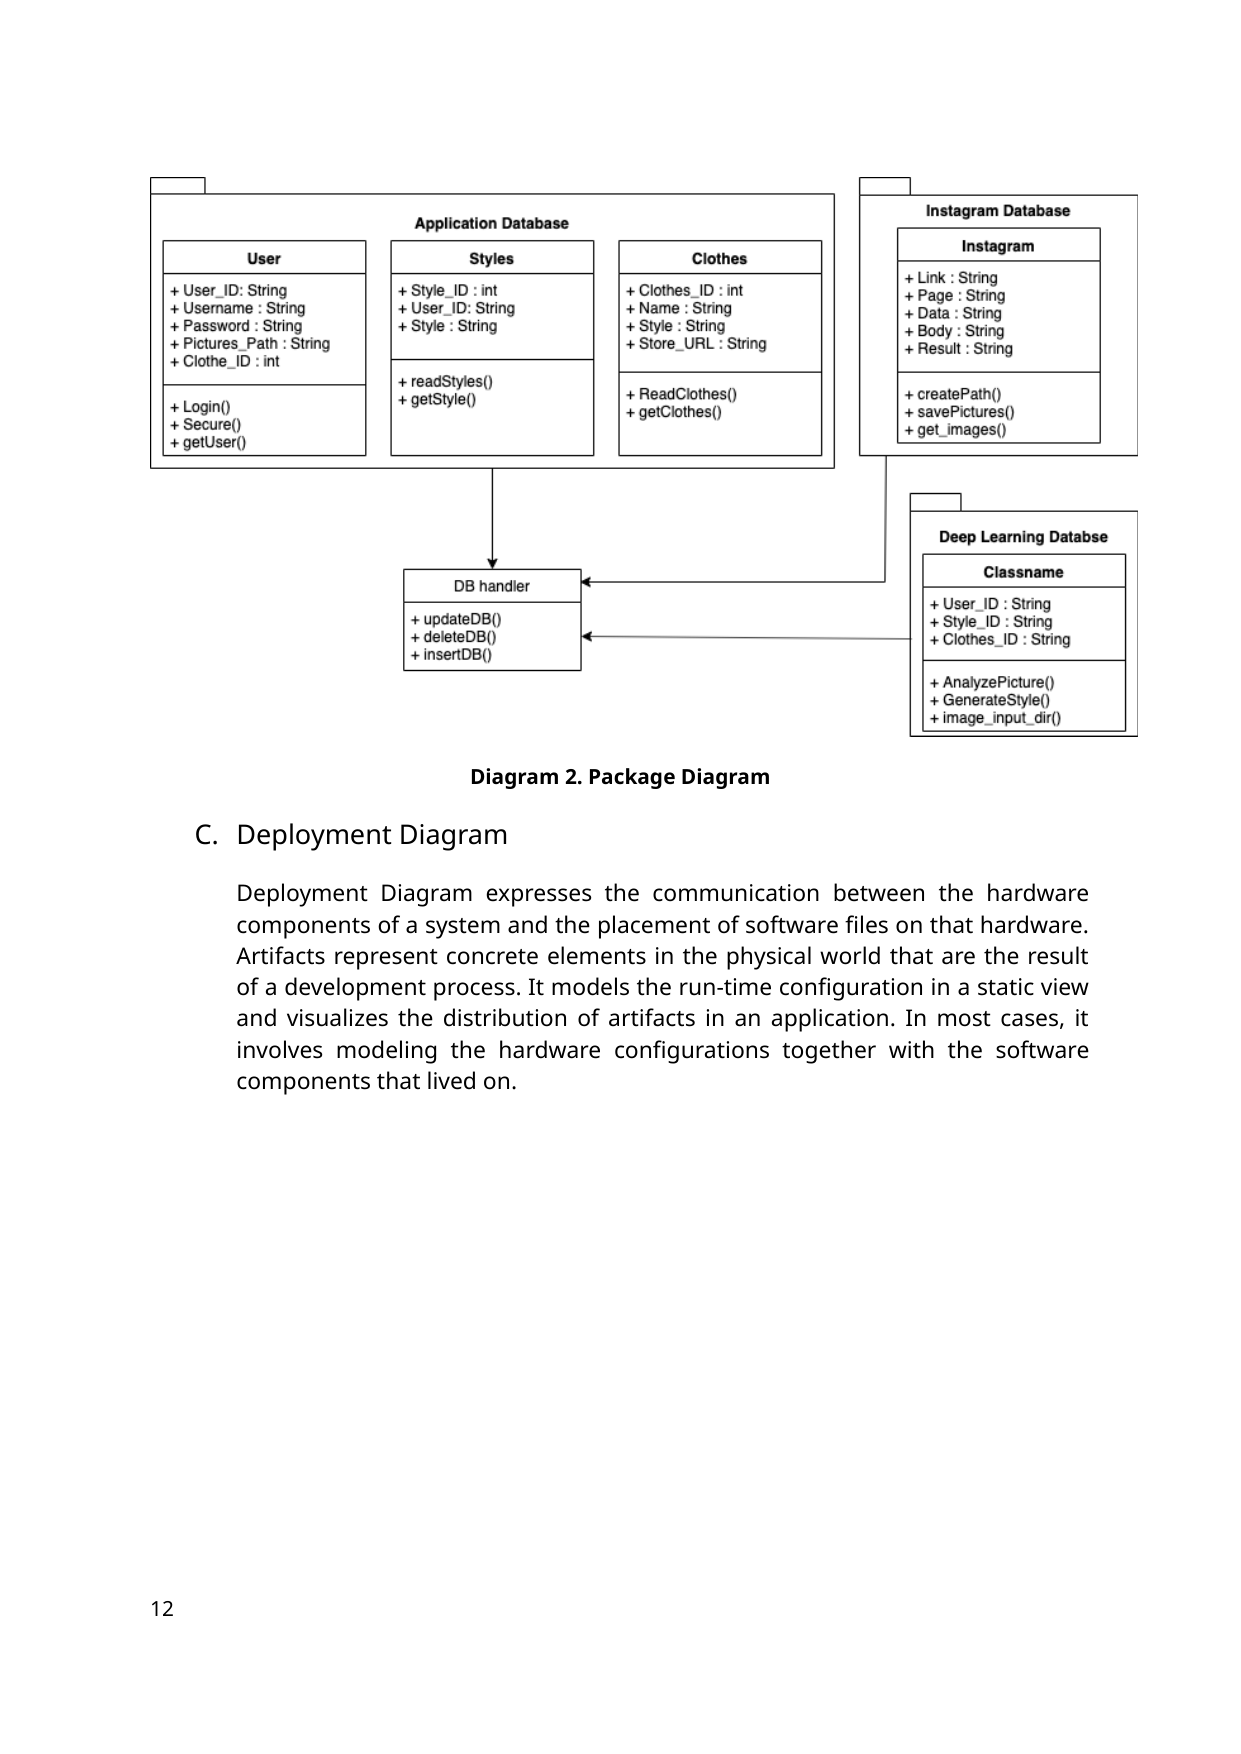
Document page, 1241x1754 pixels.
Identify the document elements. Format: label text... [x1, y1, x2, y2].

list Deployment Diagram expresses the communication between the hardware components of a system and the placement of software files on that hardware. Artifacts represent concrete elements in the physical world that are the result of a development process. It models the run-time configuration in a static view and visualizes the distribution of artifacts in an application. In most cases, it involves modeling the hardware configurations together with the software components that lived on. [236, 877, 1090, 1096]
list Deployment Diagram [194, 816, 1090, 852]
picture [150, 177, 1138, 737]
text Diagram 2. Package Diagram [150, 762, 1090, 791]
